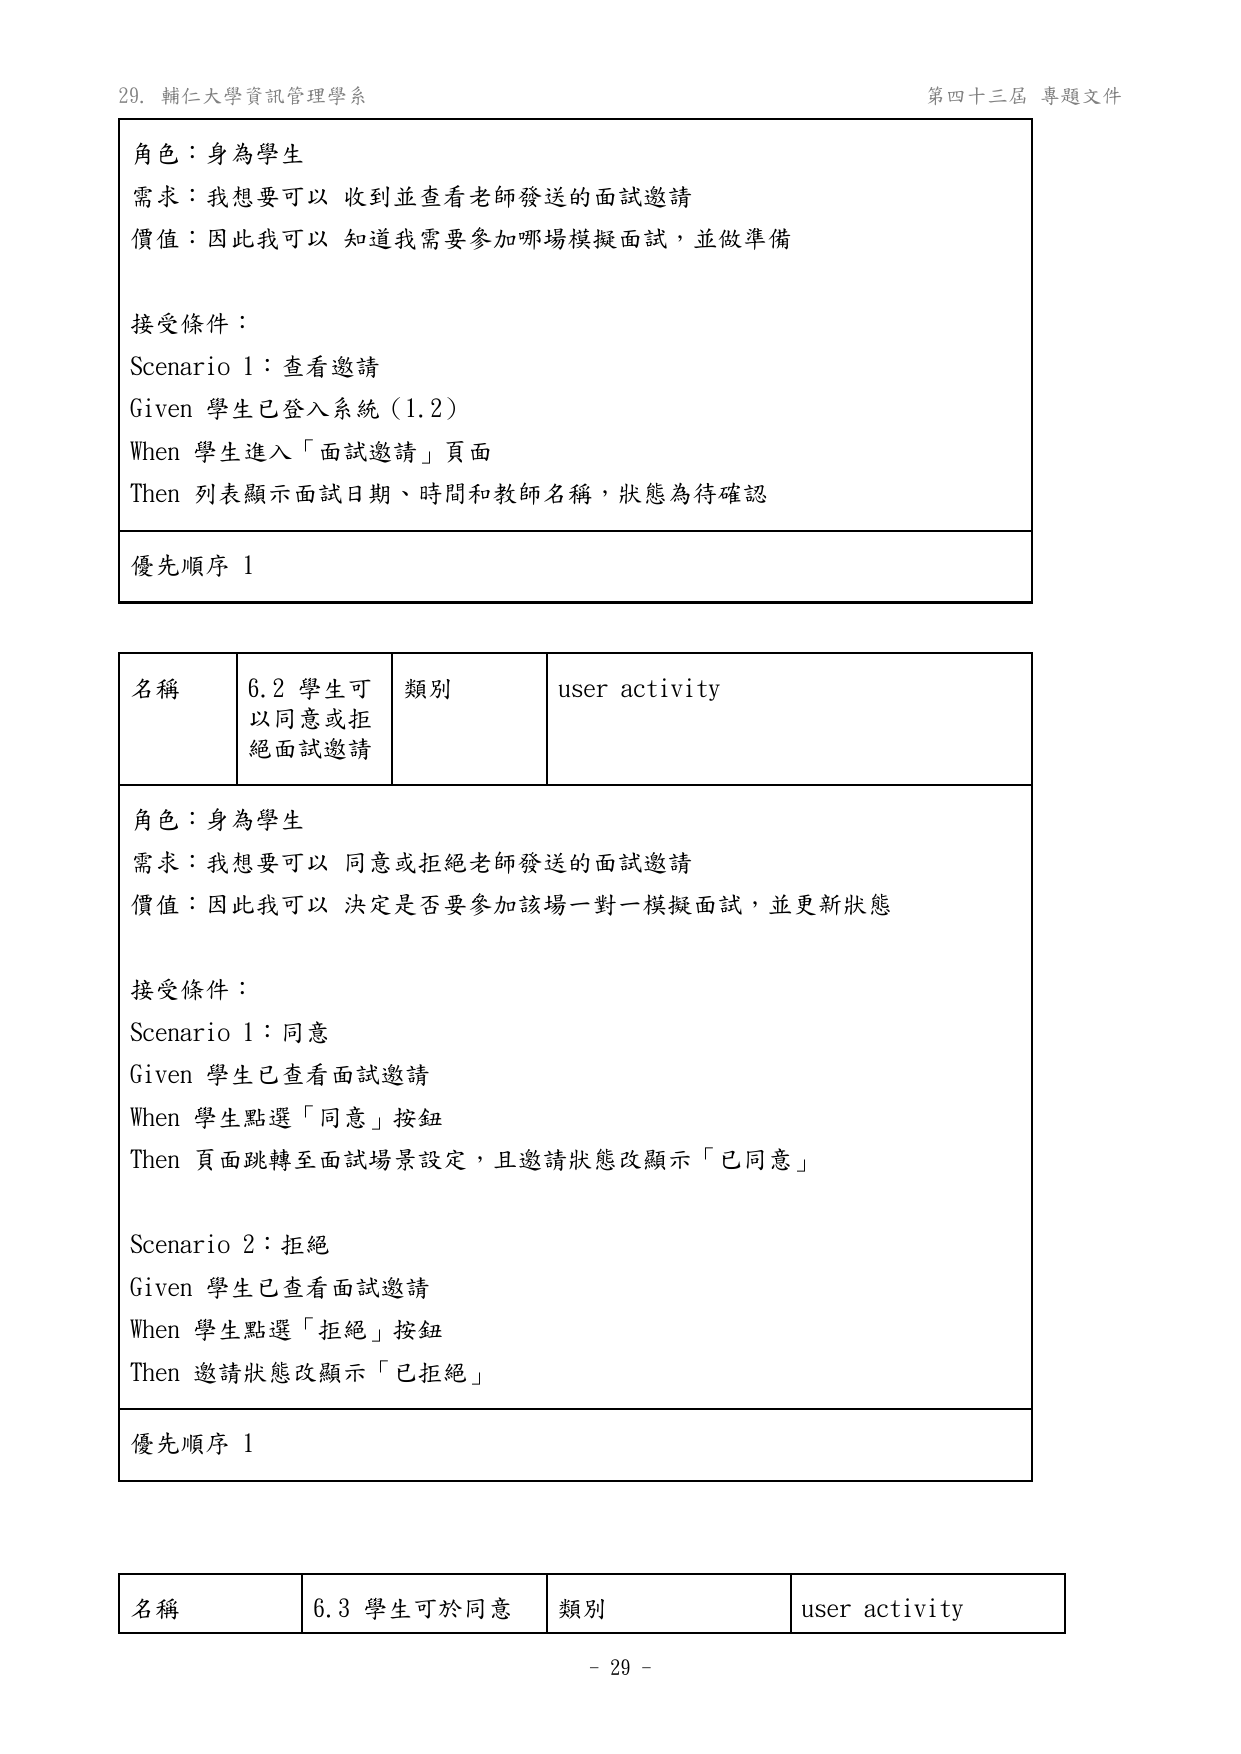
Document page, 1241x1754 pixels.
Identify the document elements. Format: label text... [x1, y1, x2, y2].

table_cell 優先順序 1 [120, 532, 1031, 601]
table_cell 角色：身為學生 需求：我想要可以 同意或拒絕老師發送的面試邀請 價值：因此我可以 決定是否要參加該場一對一模擬面試，並更新狀態 接受條件： Scenario 1：同意 Given 學生已查看面試邀請 When 學生點選「同意」按鈕 Then 頁面跳轉至面試場景設定，且邀請狀態改顯示「已同意」 Scenario 2：拒絕 Given 學生已查看面試邀請 When 學生點選「拒絕」按鈕 Then 邀請狀態改顯示「已拒絕」 [120, 786, 1031, 1408]
table_cell 優先順序 1 [120, 1410, 1031, 1480]
table_header 類別 [393, 654, 546, 784]
table_header 名稱 [120, 1575, 301, 1632]
table_header user activity [548, 654, 1031, 784]
table_header 名稱 [120, 654, 236, 784]
table_cell 角色：身為學生 需求：我想要可以 收到並查看老師發送的面試邀請 價值：因此我可以 知道我需要參加哪場模擬面試，並做準備 接受條件： Scenario 1：查看邀請 Given 學生已登入系統（1.2） When 學生進入「面試邀請」頁面 Then 列表顯示面試日期、時間和教師名稱，狀態為待確認 [120, 120, 1031, 530]
table_header 6.3 學生可於同意後設定是否錄影 [303, 1575, 546, 1632]
table_header 類別 [548, 1575, 790, 1632]
table_header 6.2 學生可以同意或拒絕面試邀請 [238, 654, 391, 784]
table_header user activity [792, 1575, 1064, 1632]
